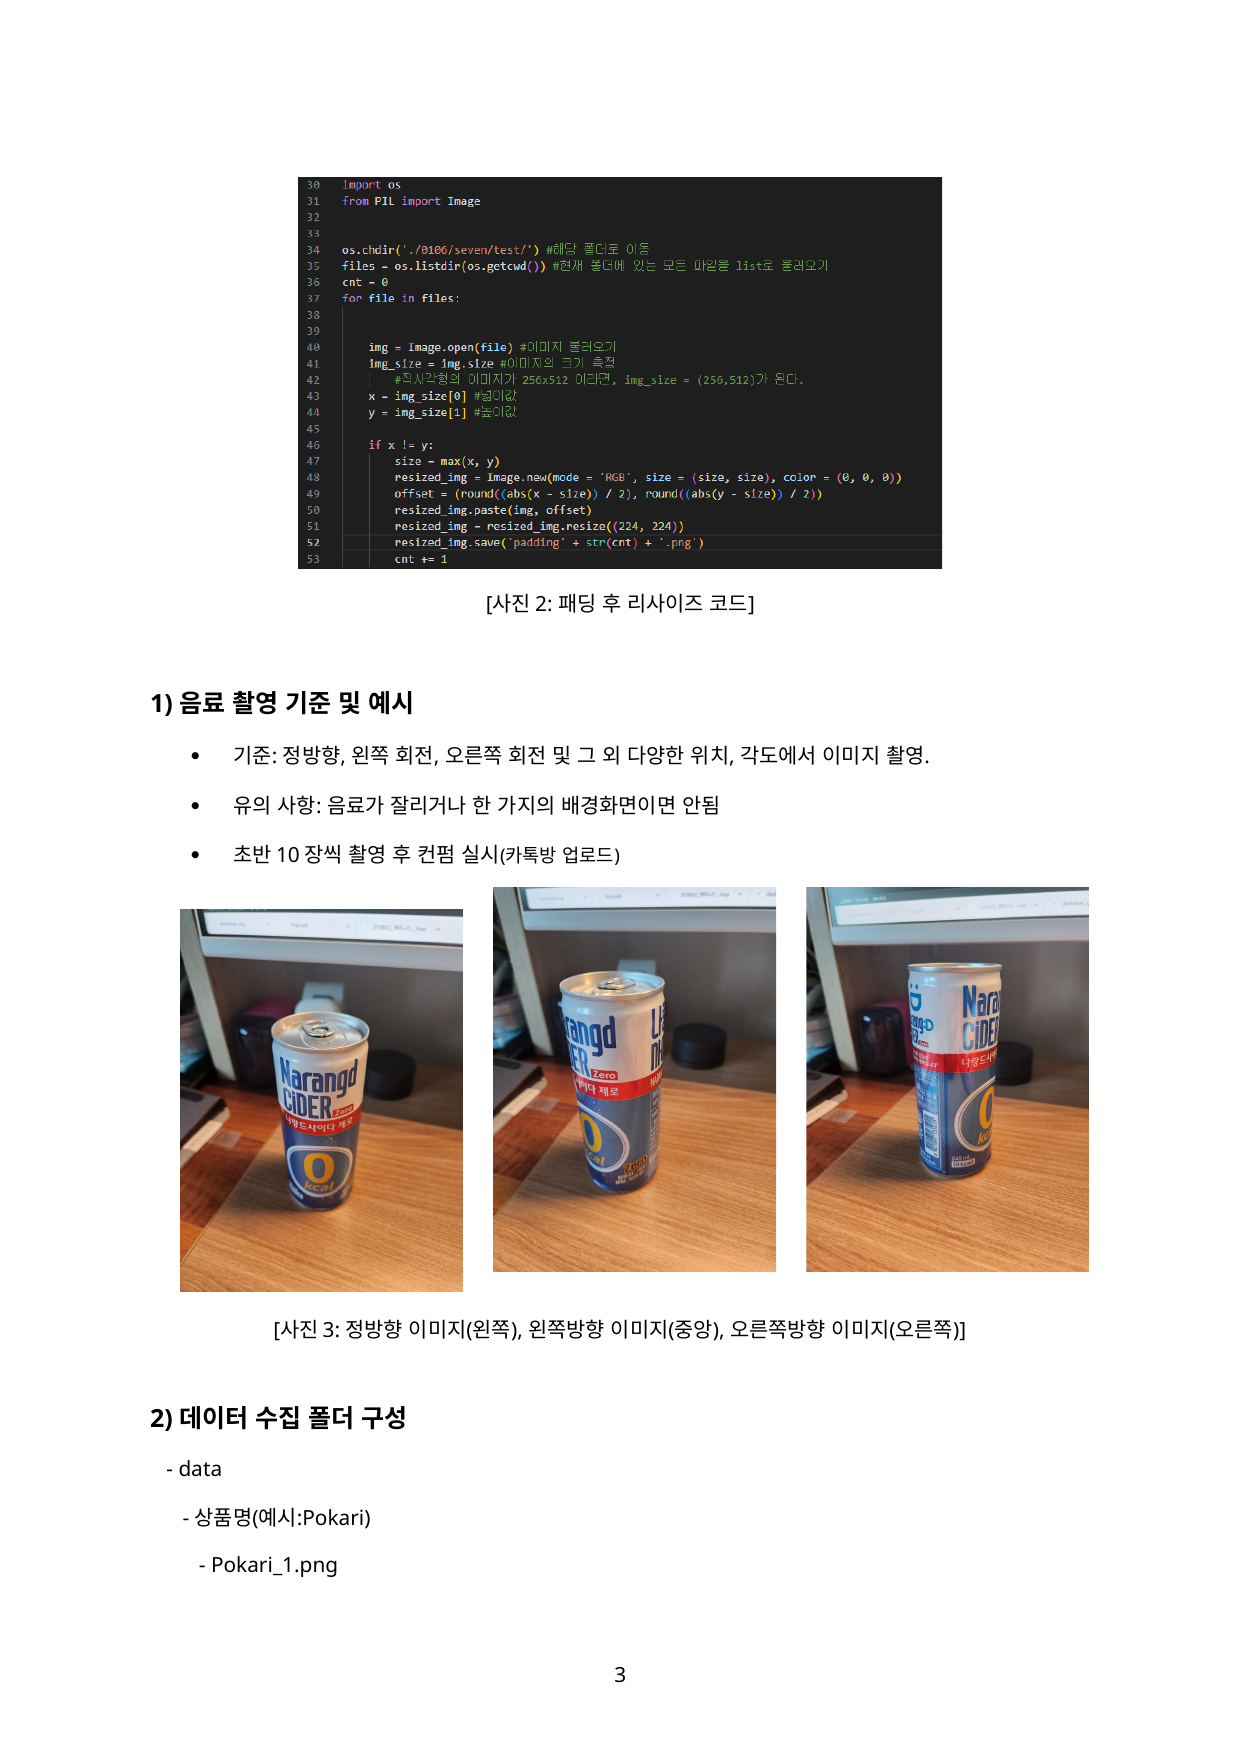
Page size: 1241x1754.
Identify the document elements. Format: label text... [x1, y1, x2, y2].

text [사진2: 패딩 후 리사이즈 코드] [150, 587, 1090, 617]
table_header [776, 888, 1089, 1313]
table_header [463, 888, 776, 1313]
list 초반10장씩 촬영 후 컨펌 실시(카톡방 업로드) [192, 838, 1090, 869]
text 2) 데이터 수집 폴더 구성 [150, 1398, 1090, 1434]
text - 상품명(예시:Pokari) [150, 1501, 1090, 1532]
text - Pokari_1.png [150, 1551, 1090, 1579]
text - data [150, 1454, 1090, 1482]
list 기준: 정방향, 왼쪽 회전, 오른쪽 회전 및 그 외 다양한 위치, 각도에서 이미지 촬영. [192, 739, 1090, 770]
table_cell [사진3: 정방향 이미지(왼쪽), 왼쪽방향 이미지(중앙), 오른쪽방향 이미지(오른쪽)] [150, 1314, 1089, 1345]
list 유의 사항: 음료가 잘리거나 한 가지의 배경화면이면 안됨 [192, 789, 1090, 819]
table_header [150, 888, 463, 1313]
text 1) 음료 촬영 기준 및 예시 [150, 684, 1090, 720]
